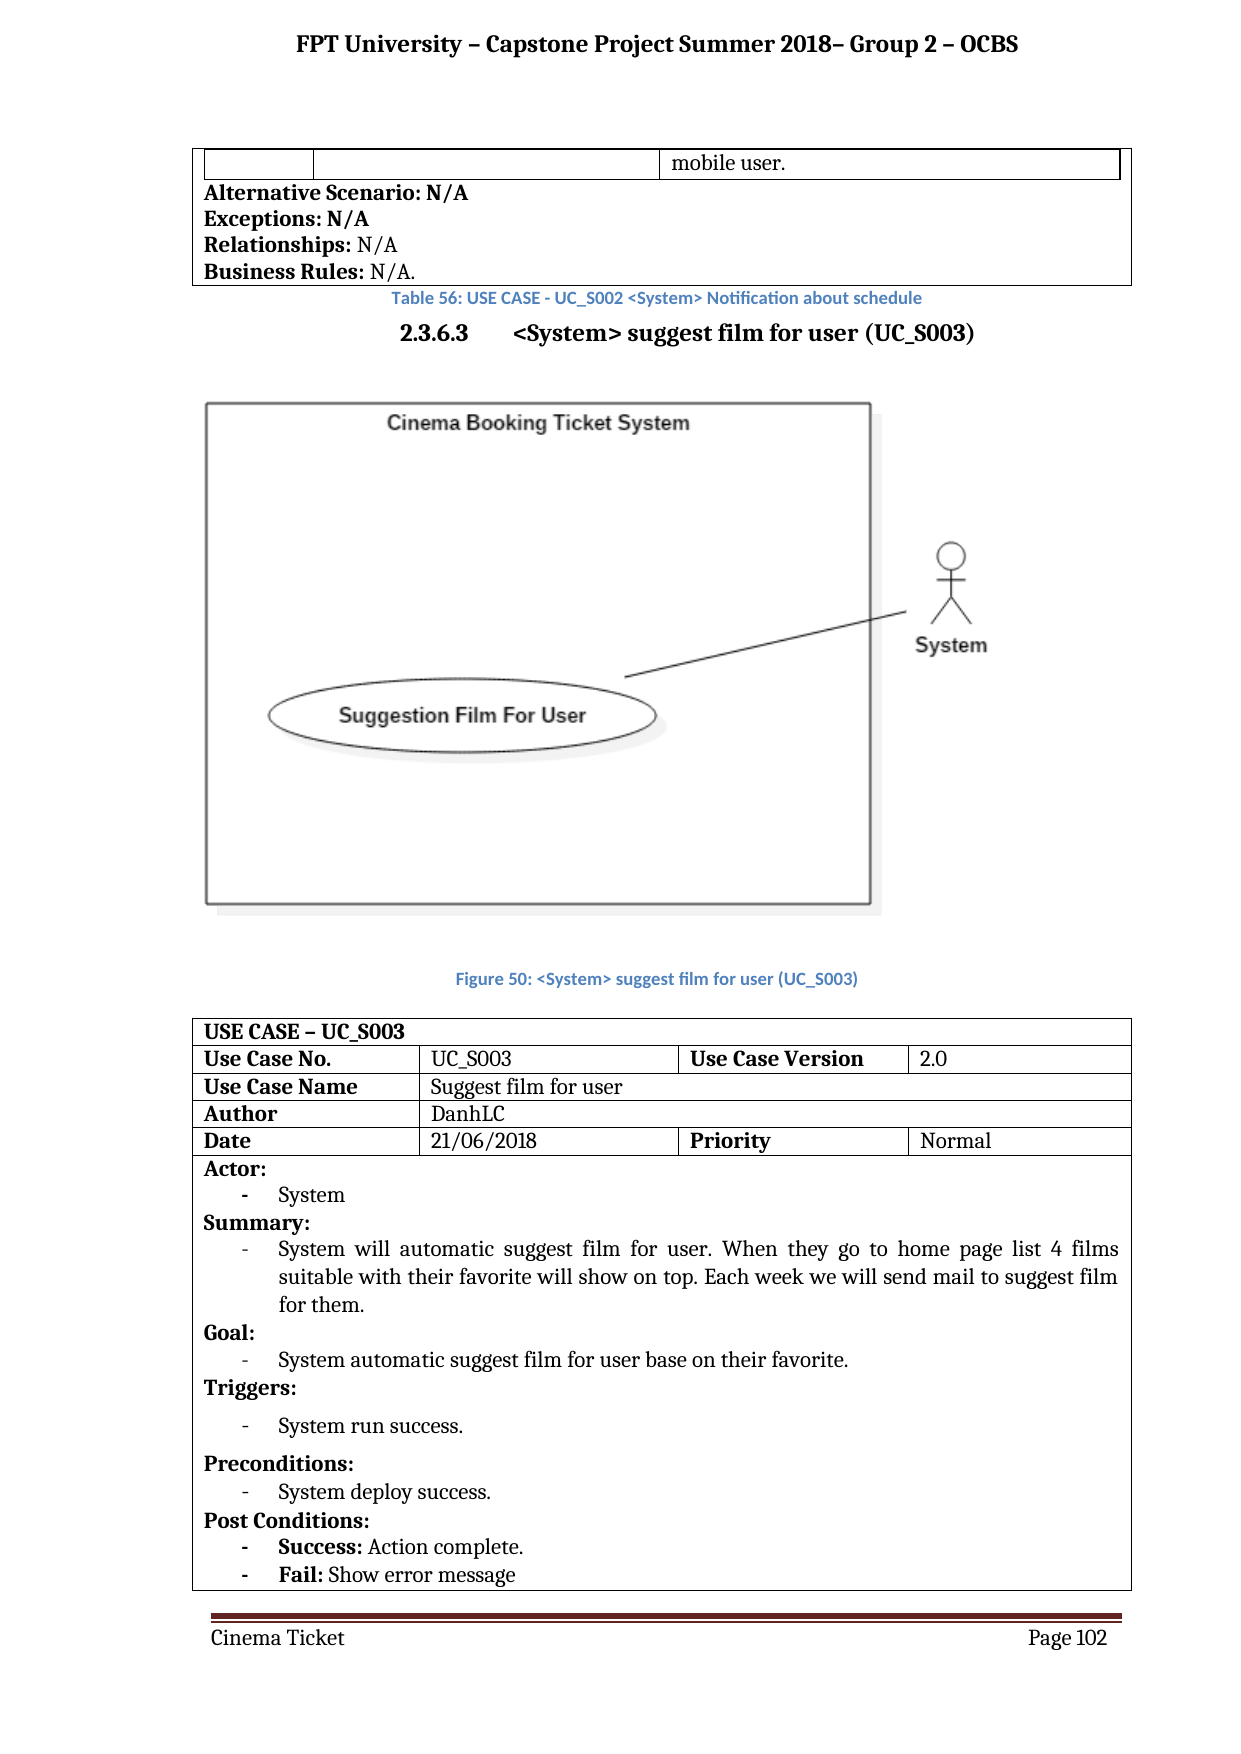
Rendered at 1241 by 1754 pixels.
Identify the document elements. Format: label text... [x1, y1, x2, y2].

table_cell Author [193, 1101, 419, 1127]
table_header USE CASE – UC_S003 [193, 1019, 1131, 1045]
table_cell Use Case Version [679, 1046, 908, 1072]
table_cell Normal [909, 1128, 1131, 1154]
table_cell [193, 1156, 1131, 1589]
subtitle <System> suggest film for user (UC_S003) [400, 319, 1122, 348]
picture [192, 388, 1057, 967]
table_cell Use Case No. [193, 1046, 419, 1072]
table_cell Date [193, 1128, 419, 1154]
table_cell UC_S003 [420, 1046, 678, 1072]
table_cell Use Case Name [193, 1074, 419, 1100]
table_cell 2.0 [909, 1046, 1131, 1072]
text Figure 50: <System> suggest film for user (UC_S003) [192, 967, 1122, 989]
table_cell Suggest film for user [420, 1074, 1131, 1100]
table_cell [193, 149, 1131, 285]
table_cell DanhLC [420, 1101, 1131, 1127]
table_cell Priority [679, 1128, 908, 1154]
table_cell 21/06/2018 [420, 1128, 678, 1154]
